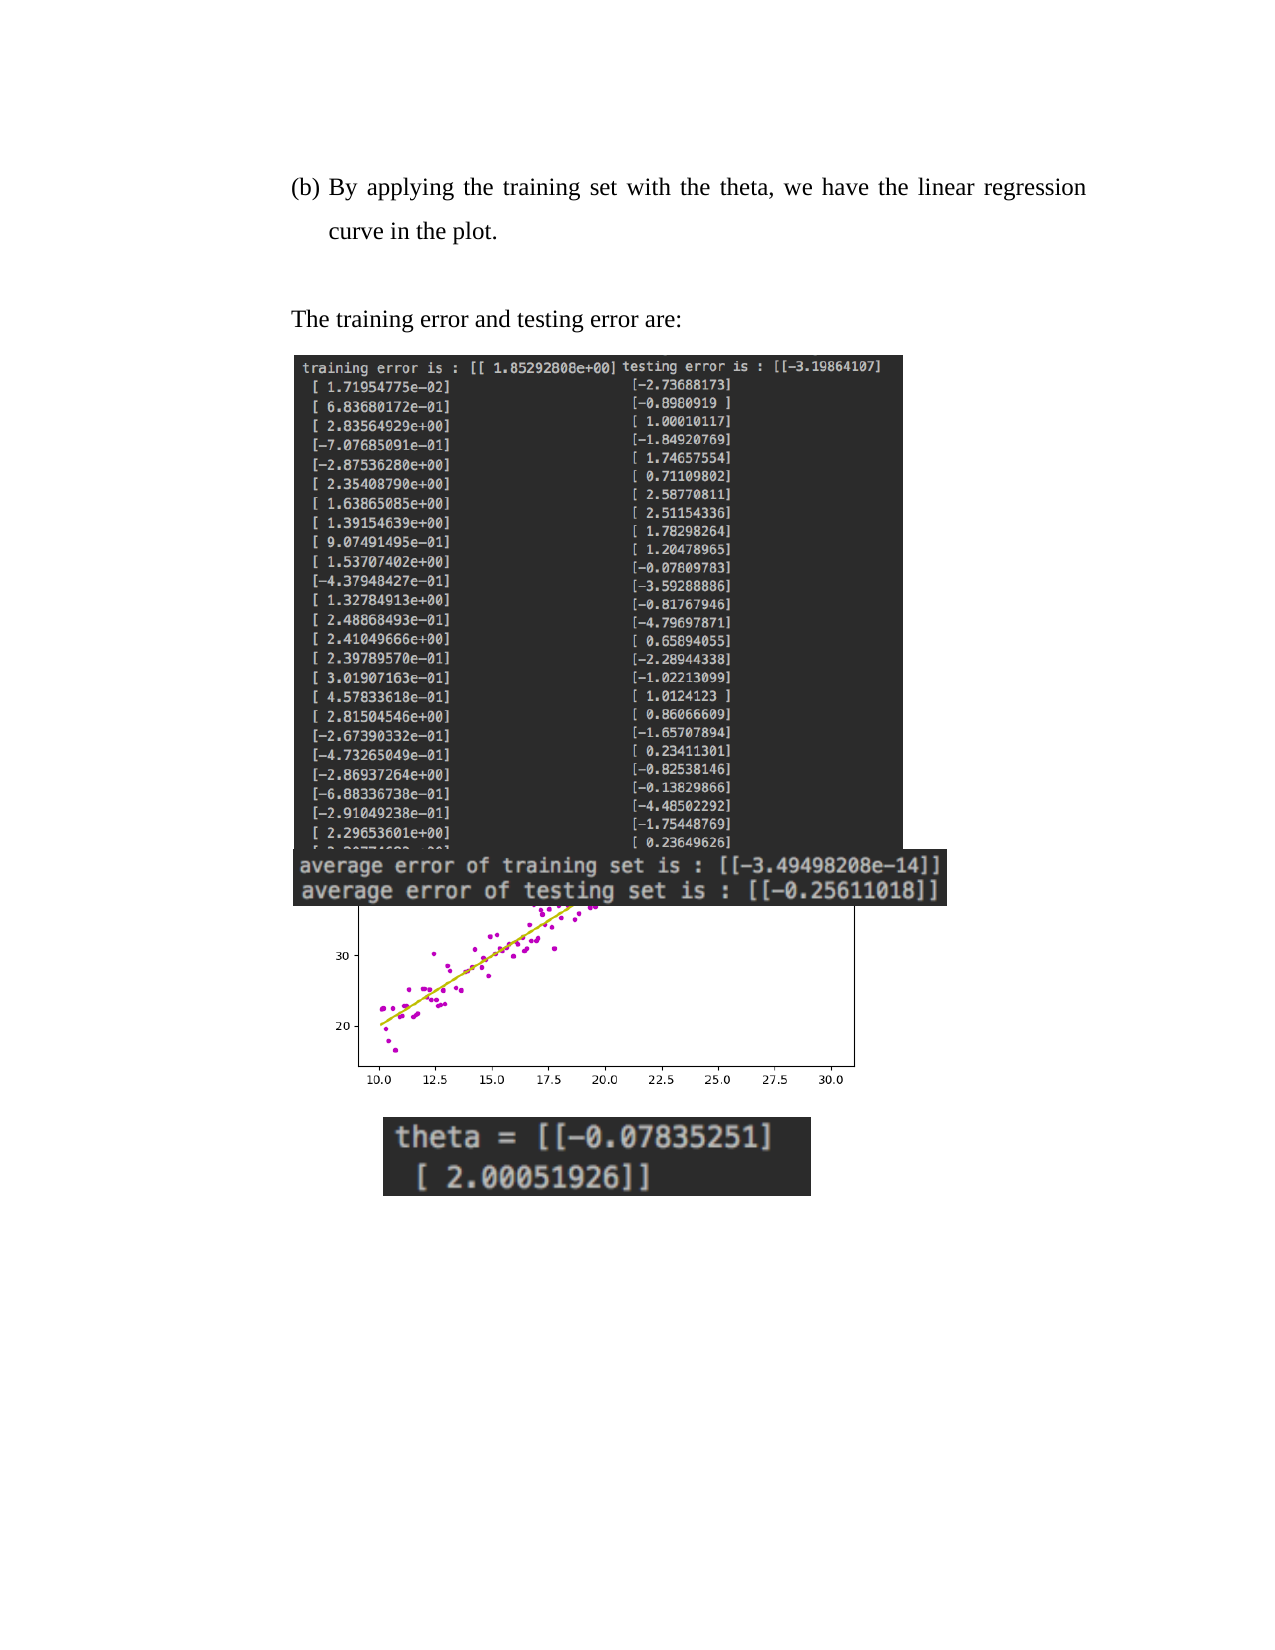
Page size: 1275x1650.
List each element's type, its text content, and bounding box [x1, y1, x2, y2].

list The training error and testing error are: [291, 296, 1087, 340]
picture [293, 355, 947, 1099]
list By applying the training set with the theta, we have the linear regression curve in the plot. [291, 164, 1087, 252]
picture [383, 1117, 811, 1196]
